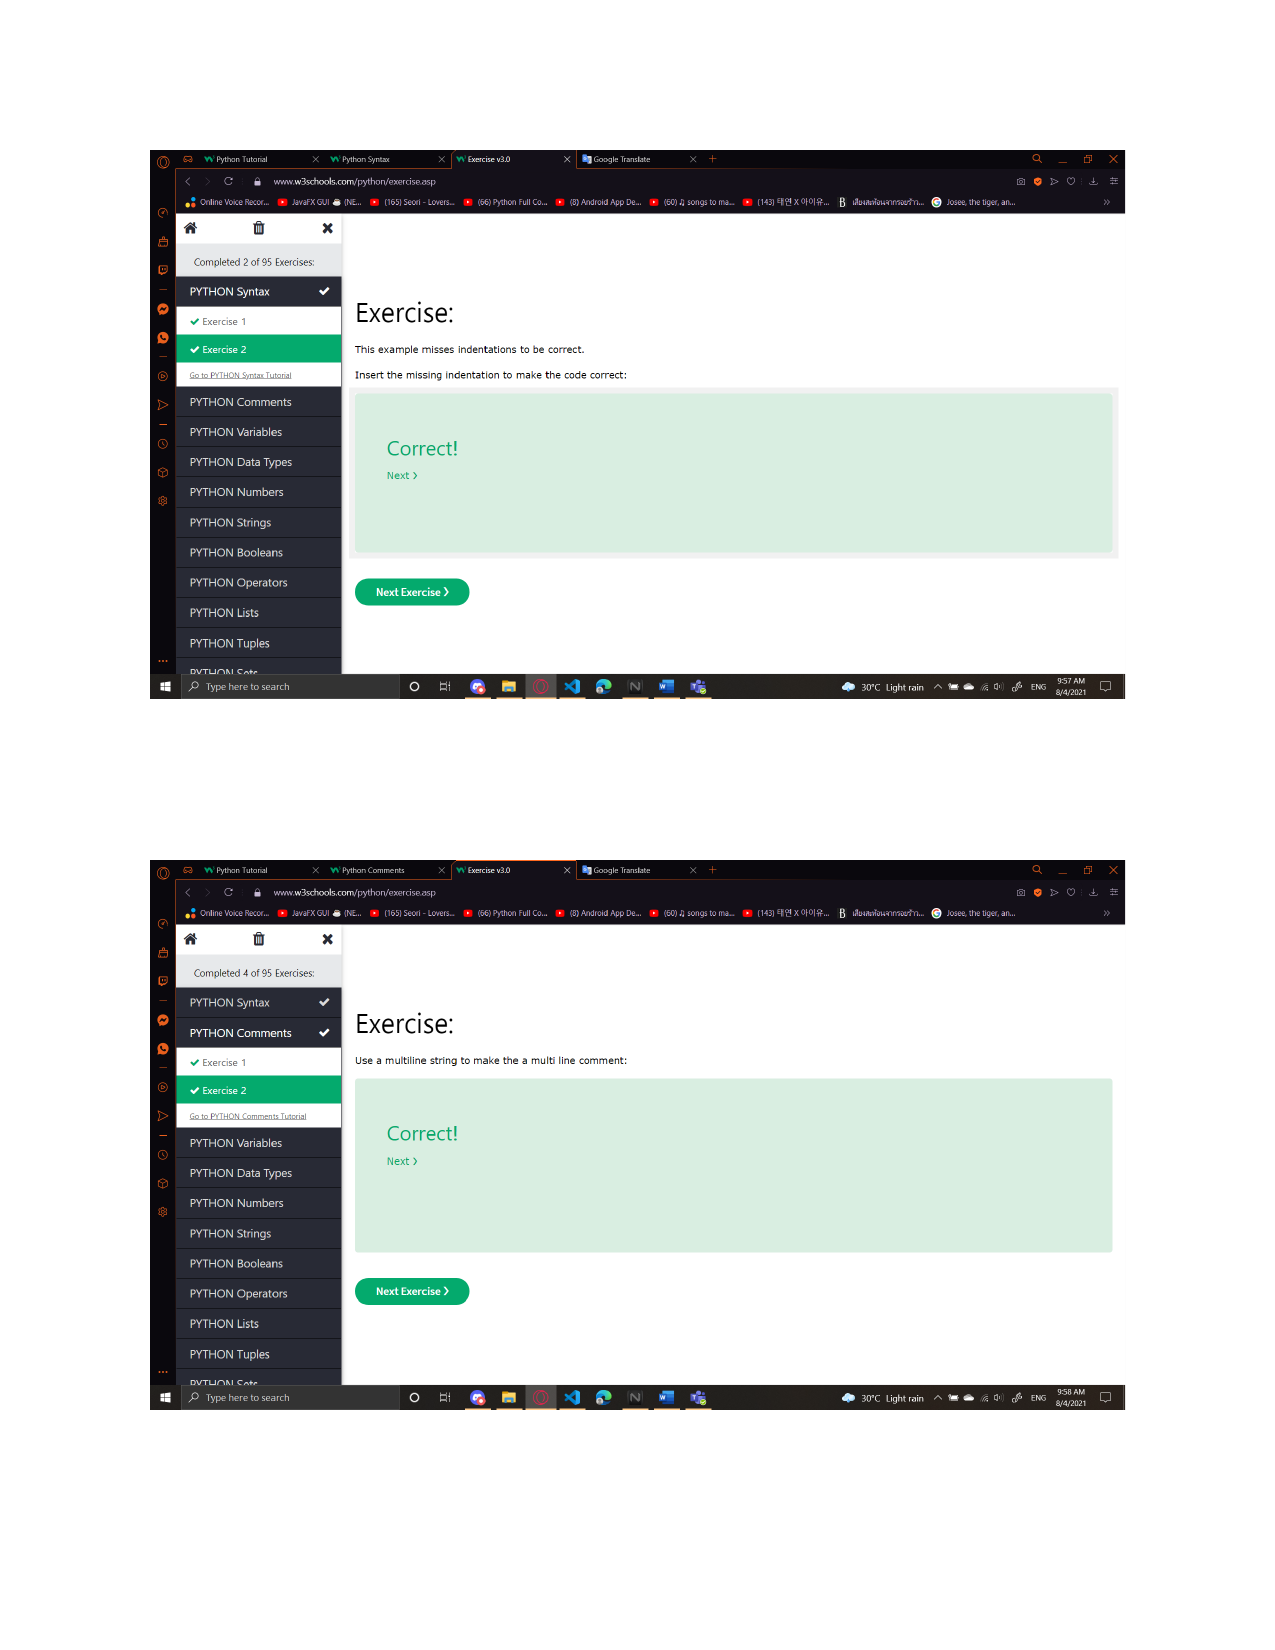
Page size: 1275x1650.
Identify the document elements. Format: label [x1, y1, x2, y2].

picture [150, 860, 1125, 1410]
picture [150, 150, 1125, 699]
